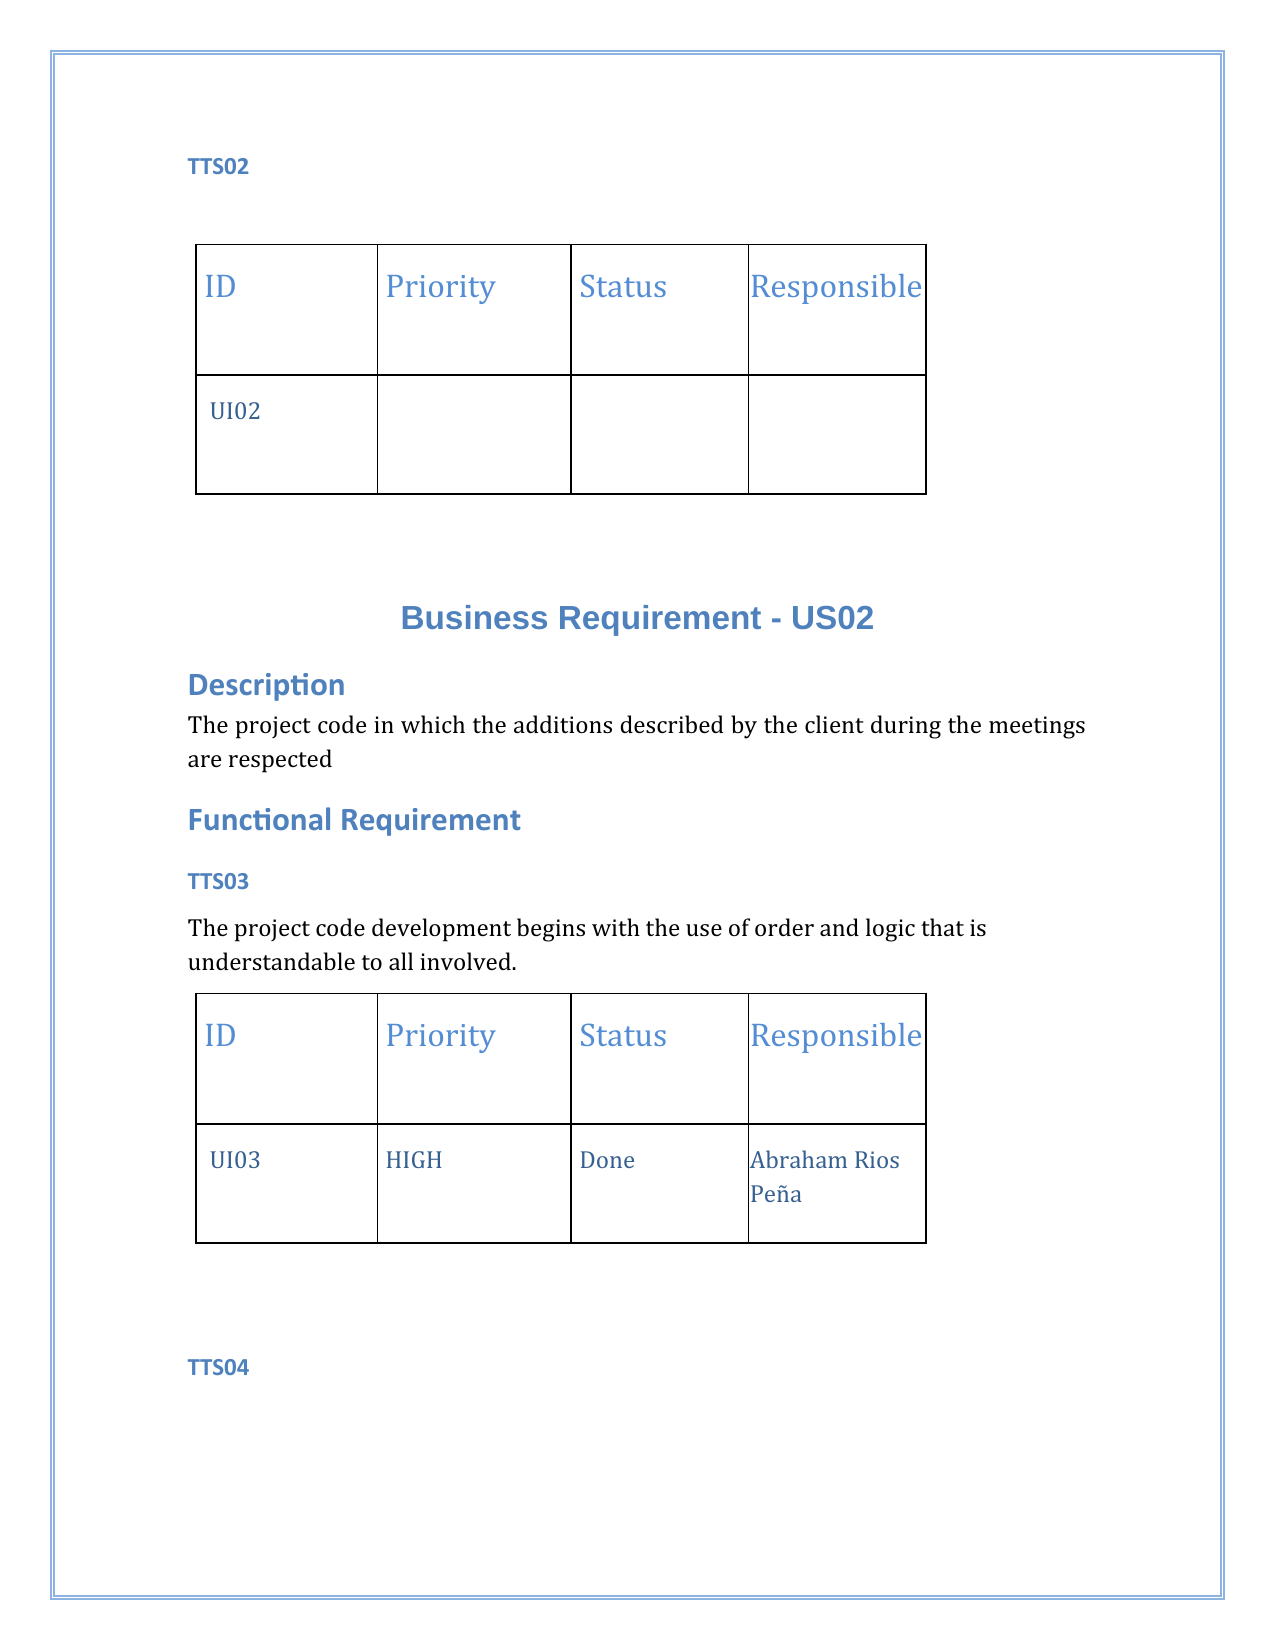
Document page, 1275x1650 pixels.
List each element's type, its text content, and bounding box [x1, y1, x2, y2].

table_cell Abraham Rios Peña [749, 1125, 925, 1242]
table_header ID [197, 994, 377, 1123]
table_header Responsible [749, 994, 925, 1123]
text The project code in which the additions described by the client during the meetings are respected [187, 710, 1087, 773]
table_header Priority [378, 994, 570, 1123]
table_cell [378, 376, 570, 493]
subtitle Business Requirement - US02 [187, 598, 1087, 636]
table_cell UI03 [197, 1125, 377, 1242]
subtitle Functional Requirement [187, 798, 1087, 838]
table_cell [749, 376, 925, 493]
table_cell Done [572, 1125, 748, 1242]
subtitle TTS04 [187, 1351, 1087, 1382]
subtitle Description [187, 663, 1087, 704]
subtitle TTS02 [187, 150, 1087, 181]
table_cell HIGH [378, 1125, 570, 1242]
subtitle TTS03 [187, 865, 1087, 896]
table_cell [572, 376, 748, 493]
table_header ID [197, 245, 377, 374]
table_header Status [572, 245, 748, 374]
table_header Status [572, 994, 748, 1123]
text The project code development begins with the use of order and logic that is understandable to all involved. [187, 913, 1087, 976]
table_cell UI02 [197, 376, 377, 493]
table_header Responsible [749, 245, 925, 374]
table_header Priority [378, 245, 570, 374]
